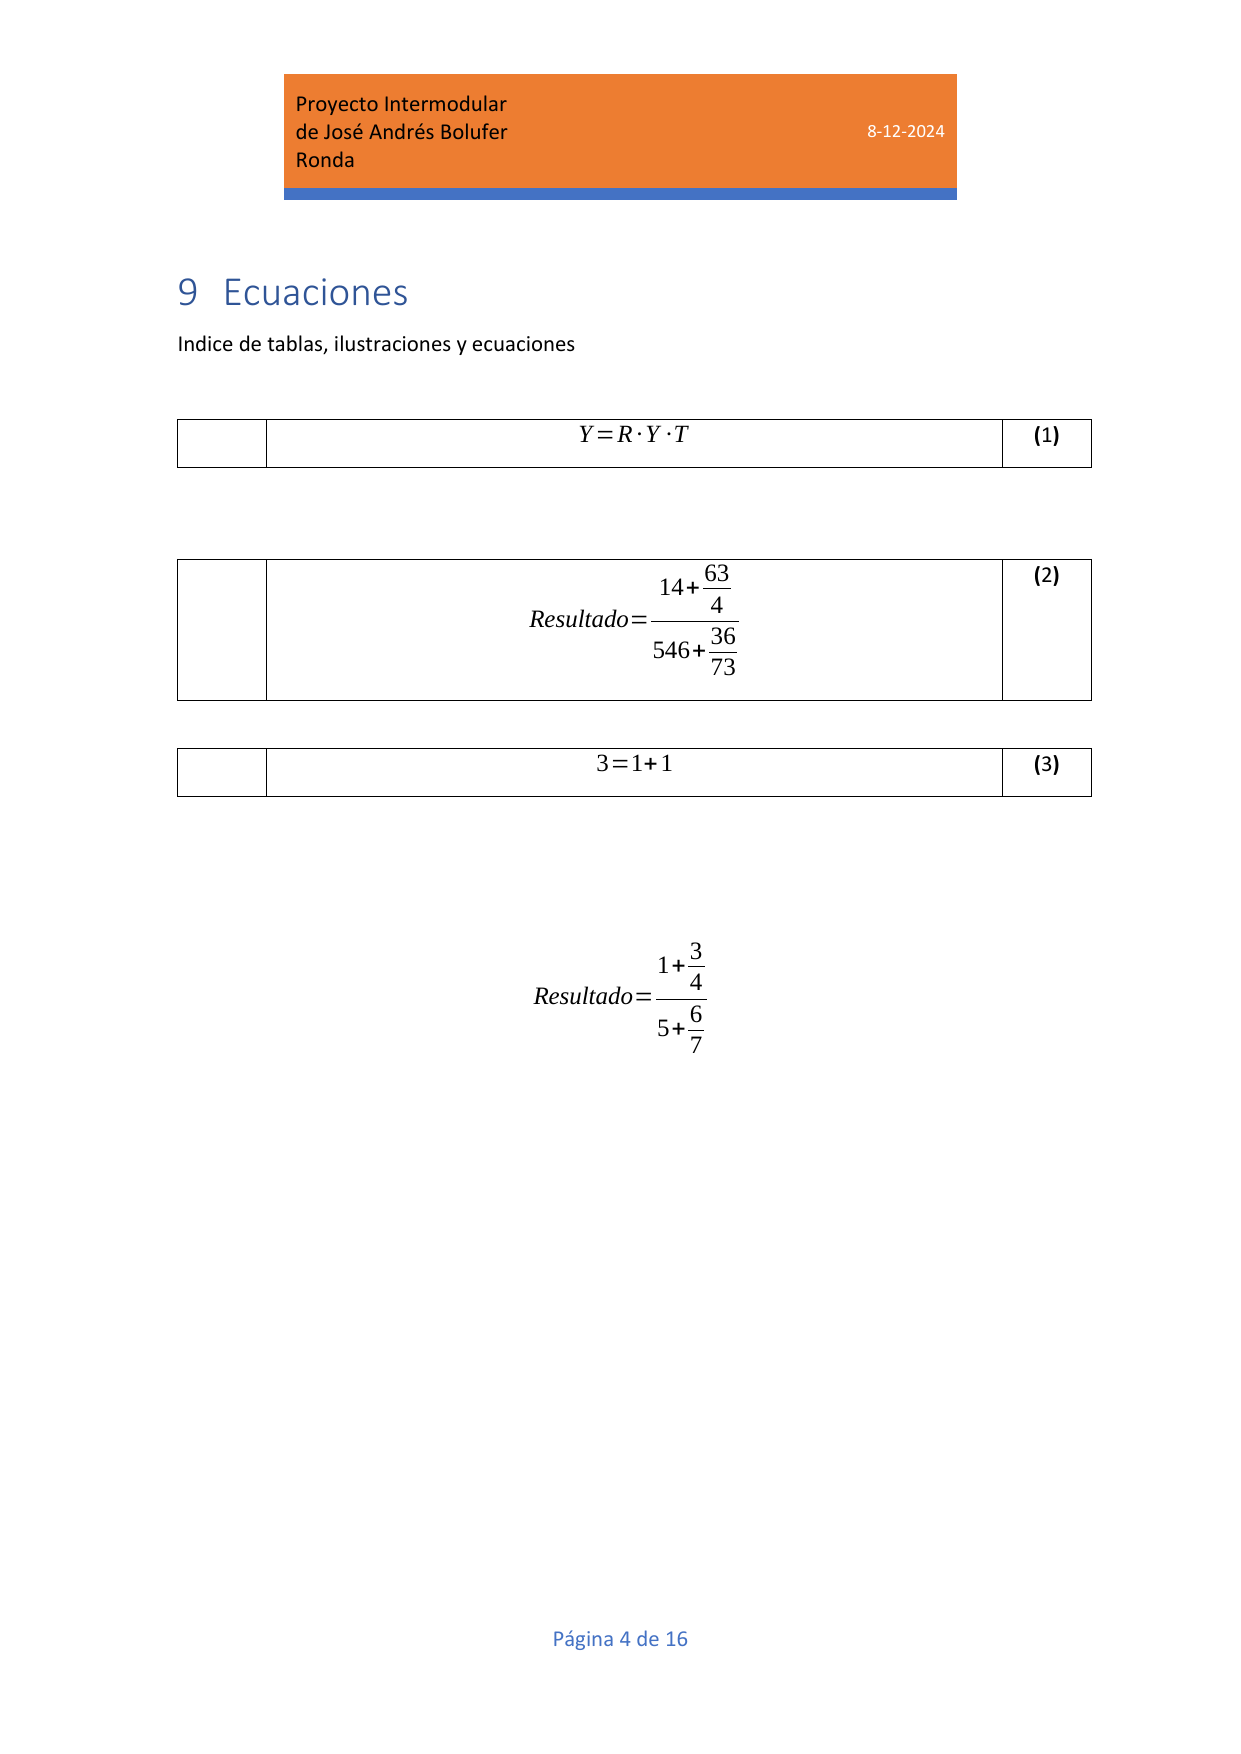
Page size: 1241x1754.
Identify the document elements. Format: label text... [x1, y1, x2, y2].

table_header (2) [1003, 560, 1091, 700]
table_header [178, 560, 266, 700]
table_header [178, 749, 266, 796]
table_header [267, 749, 1002, 796]
table_header [178, 420, 266, 467]
table_header [267, 420, 1002, 467]
table_header (1) [1003, 420, 1091, 467]
text Indice de tablas, ilustraciones y ecuaciones [177, 329, 1063, 357]
table_header (3) [1003, 749, 1091, 796]
subtitle Ecuaciones [177, 265, 1063, 316]
table_header [267, 560, 1002, 700]
